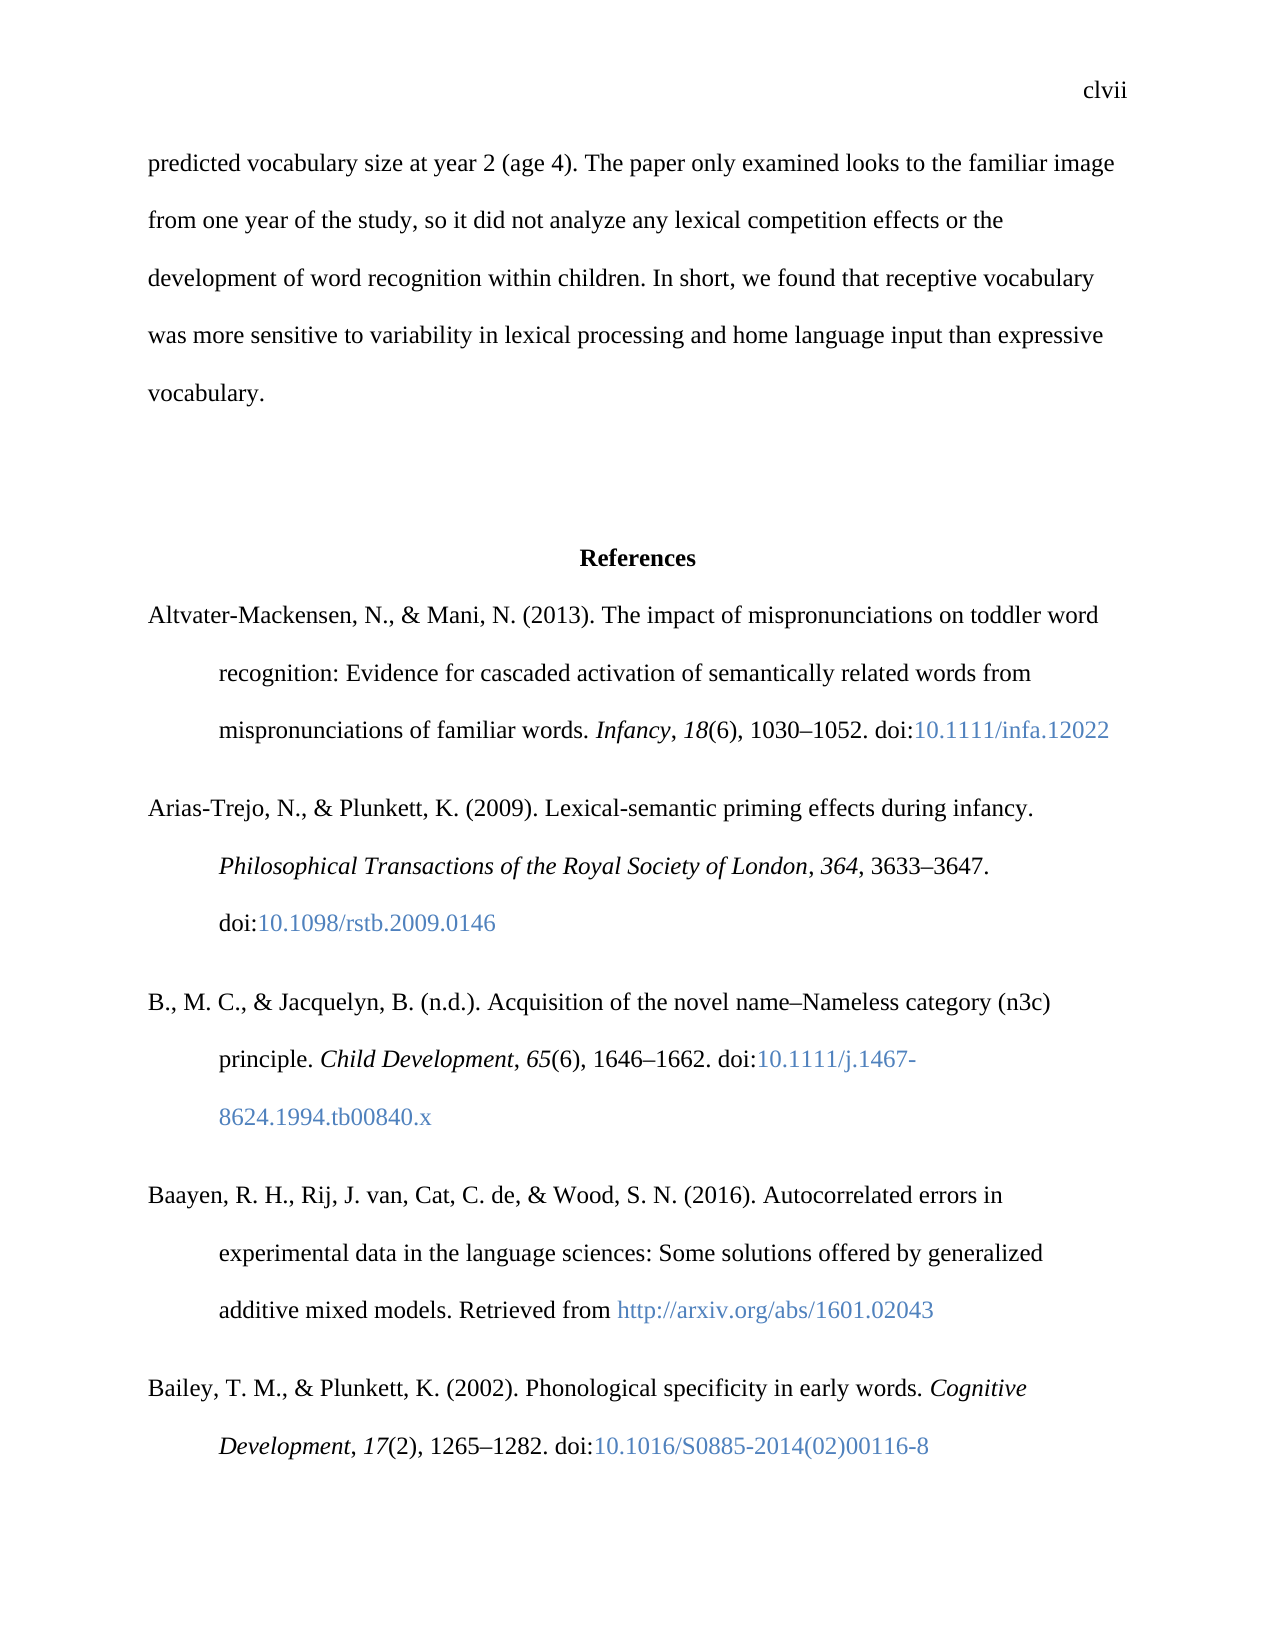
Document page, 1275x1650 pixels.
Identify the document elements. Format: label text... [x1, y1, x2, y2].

subtitle References [148, 543, 1127, 571]
text Baayen, R. H., Rij, J. van, Cat, C. de, & Wood, S. N. (2016). Autocorrelated errors in experimental data in the language sciences: Some solutions offered by generalized additive mixed models. Retrieved from http://arxiv.org/abs/1601.02043 [148, 1180, 1127, 1324]
text Bailey, T. M., & Plunkett, K. (2002). Phonological specificity in early words. Cognitive Development, 17(2), 1265–1282. doi:10.1016/S0885-2014(02)00116-8 [148, 1373, 1127, 1460]
text Altvater-Mackensen, N., & Mani, N. (2013). The impact of mispronunciations on toddler word recognition: Evidence for cascaded activation of semantically related words from mispronunciations of familiar words. Infancy, 18(6), 1030–1052. doi:10.1111/infa.12022 [148, 600, 1127, 744]
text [148, 148, 1127, 406]
text B., M. C., & Jacquelyn, B. (n.d.). Acquisition of the novel name–Nameless category (n3c) principle. Child Development, 65(6), 1646–1662. doi:10.1111/j.1467-8624.1994.tb00840.x [148, 987, 1127, 1131]
text Arias-Trejo, N., & Plunkett, K. (2009). Lexical-semantic priming effects during infancy. Philosophical Transactions of the Royal Society of London, 364, 3633–3647. doi:10.1098/rstb.2009.0146 [148, 793, 1127, 937]
